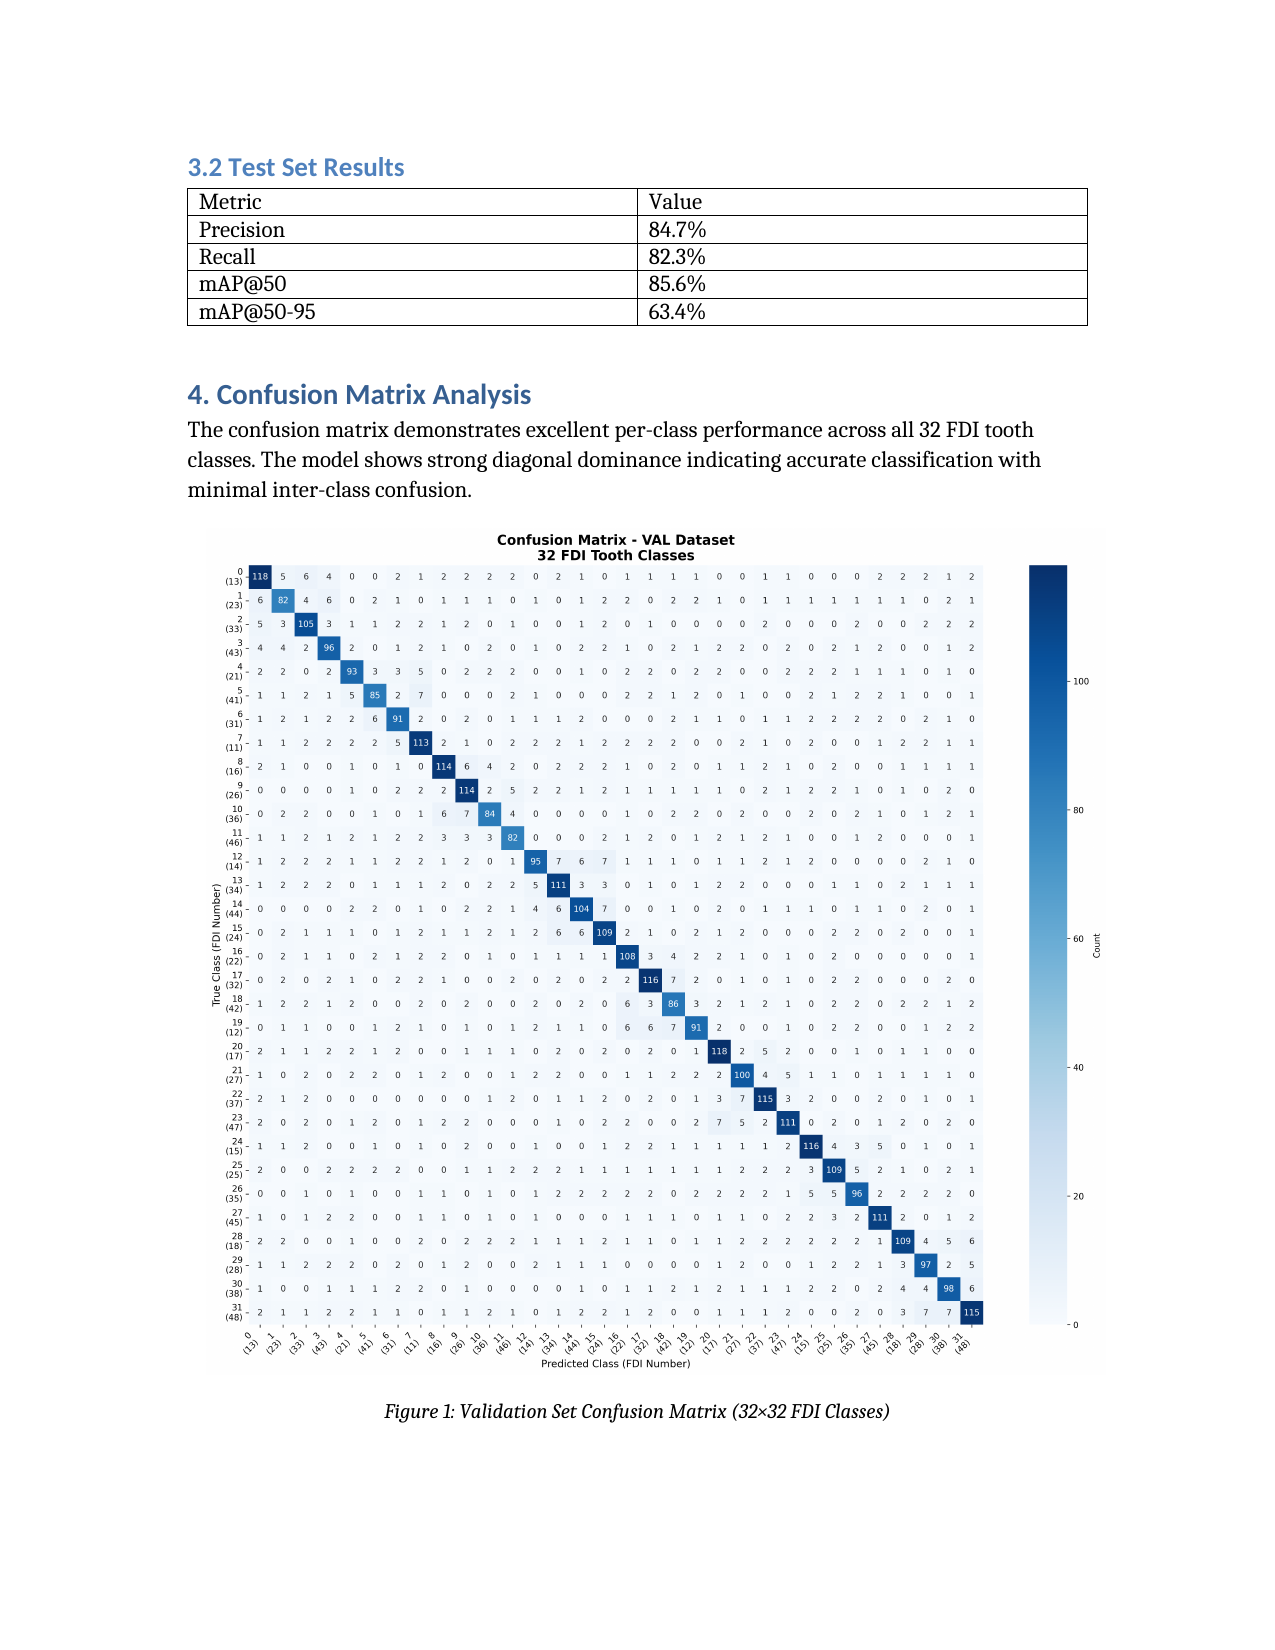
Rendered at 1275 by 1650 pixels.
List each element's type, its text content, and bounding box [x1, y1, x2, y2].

table_cell 84.7% [638, 216, 1087, 243]
table_cell Precision [188, 216, 637, 243]
table_header Value [638, 189, 1087, 215]
table_cell 85.6% [638, 271, 1087, 297]
text The confusion matrix demonstrates excellent per-class performance across all 32 FDI tooth classes. The model shows strong diagonal dominance indicating accurate classification with minimal inter-class confusion. [187, 417, 1087, 504]
subtitle 4. Confusion Matrix Analysis [187, 376, 1087, 412]
table_cell 63.4% [638, 299, 1087, 325]
table_cell 82.3% [638, 244, 1087, 270]
table_header Metric [188, 189, 637, 215]
table_cell mAP@50 [188, 271, 637, 297]
text Figure 1: Validation Set Confusion Matrix (32×32 FDI Classes) [187, 1399, 1087, 1423]
subtitle 3.2 Test Set Results [187, 150, 1087, 183]
picture [206, 528, 1107, 1375]
table_cell mAP@50-95 [188, 299, 637, 325]
table_cell Recall [188, 244, 637, 270]
